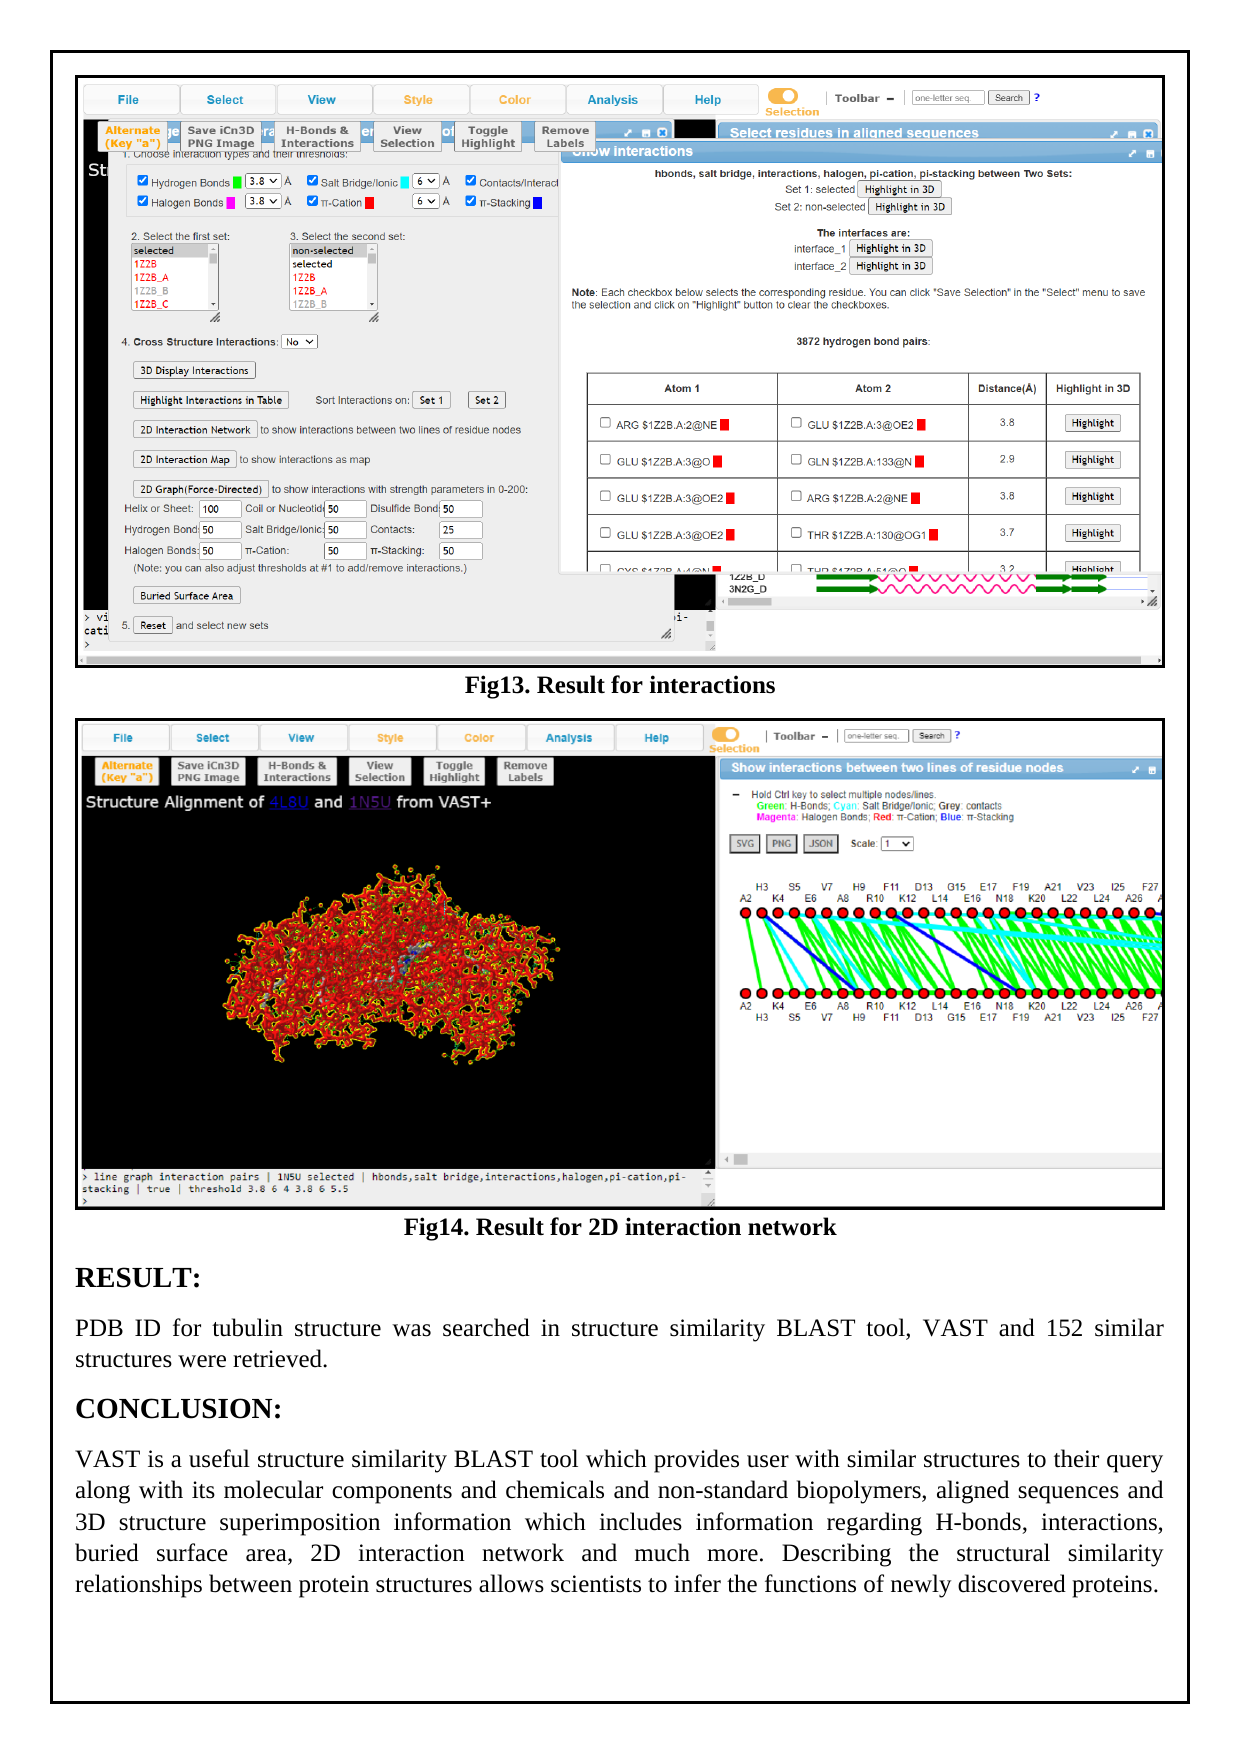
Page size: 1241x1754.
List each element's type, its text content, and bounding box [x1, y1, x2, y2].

text Fig14. Result for 2D interaction network [75, 1210, 1165, 1241]
text Fig13. Result for interactions [75, 668, 1165, 699]
text CONCLUSION: [75, 1392, 1165, 1425]
text PDB ID for tubulin structure was searched in structure similarity BLAST tool, VAST and 152 similar structures were retrieved. [75, 1313, 1165, 1373]
text VAST is a useful structure similarity BLAST tool which provides user with similar structures to their query along with its molecular components and chemicals and non-standard biopolymers, aligned sequences and 3D structure superimposition information which includes information regarding H-bonds, interactions, buried surface area, 2D interaction network and much more. Describing the structural similarity relationships between protein structures allows scientists to infer the functions of newly discovered proteins. [75, 1444, 1165, 1597]
text RESULT: [75, 1260, 1165, 1294]
picture [78, 78, 1162, 665]
picture [78, 721, 1162, 1207]
